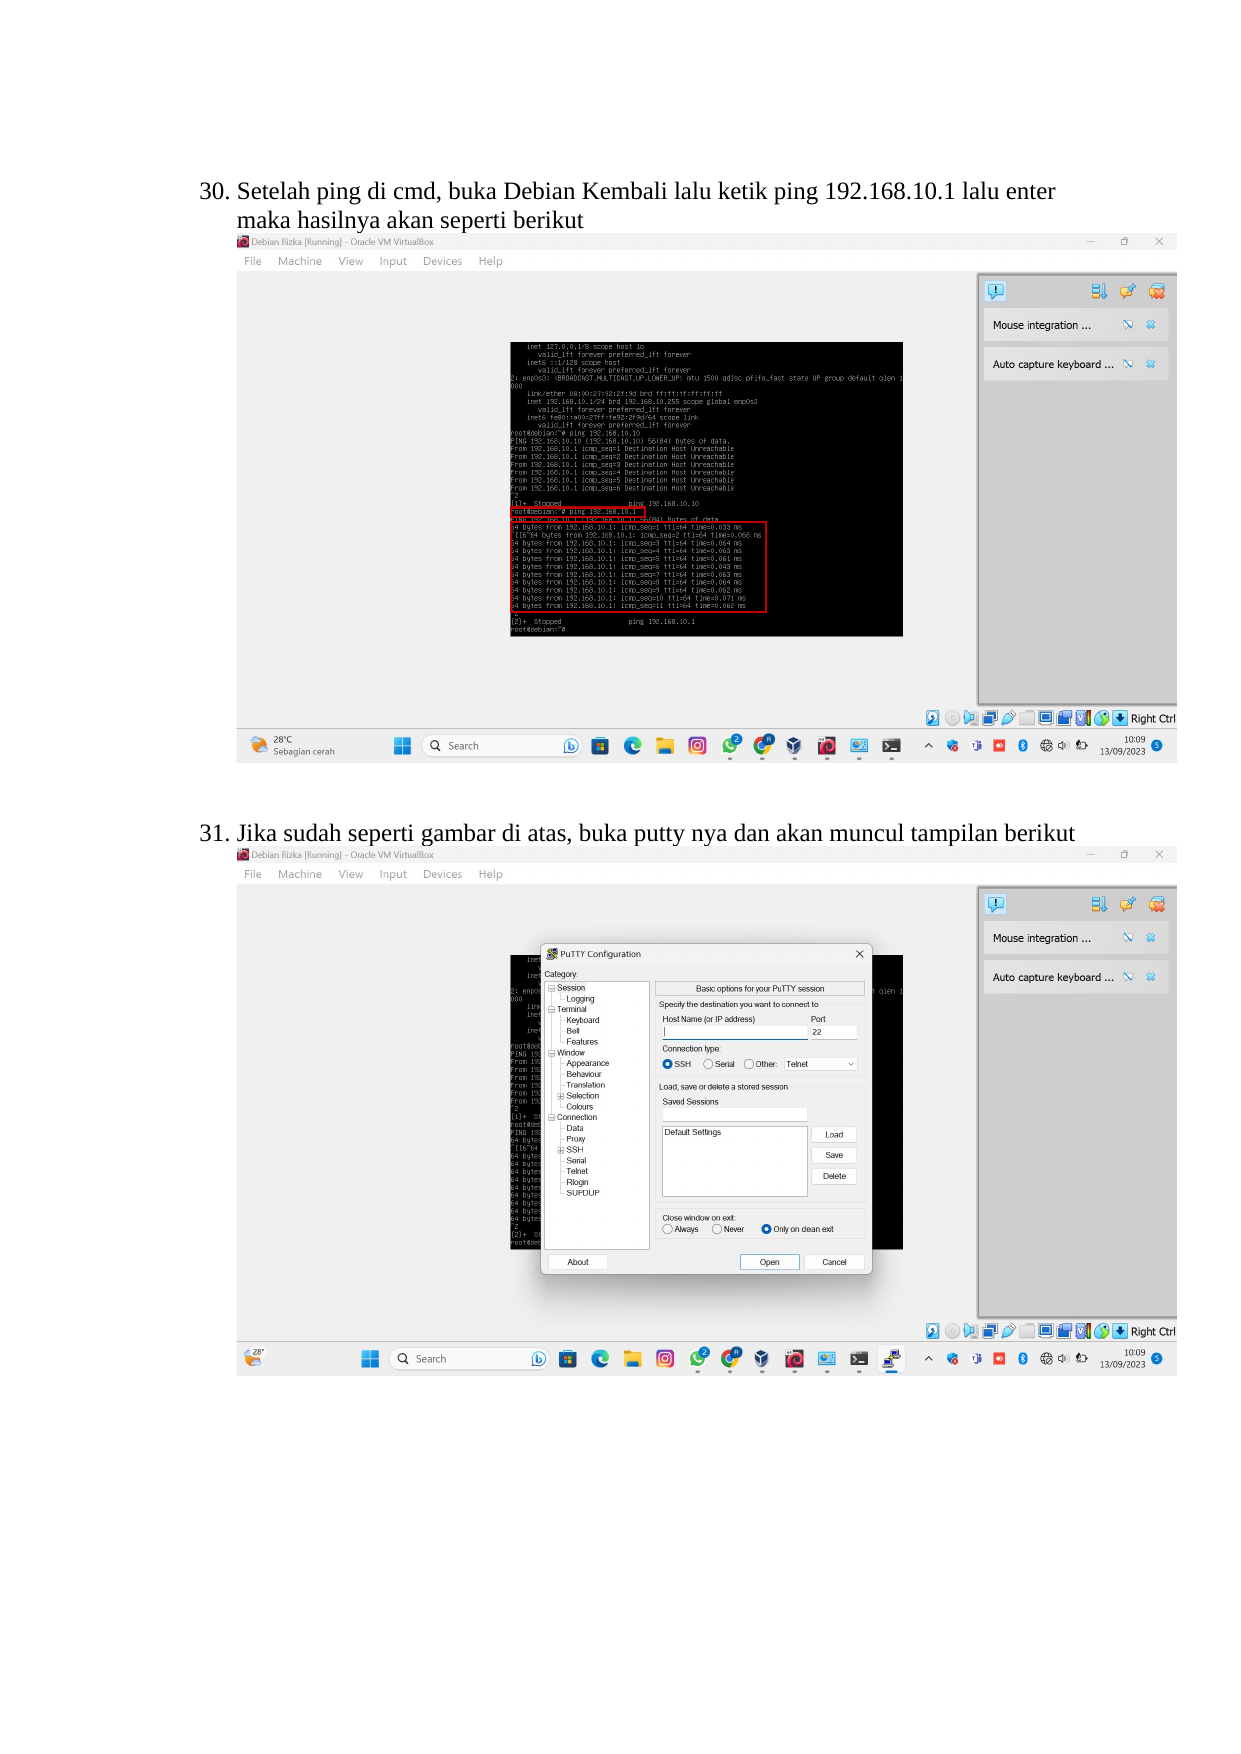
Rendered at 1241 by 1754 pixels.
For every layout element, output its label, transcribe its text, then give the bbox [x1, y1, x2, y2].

picture [236, 233, 1177, 763]
picture [236, 846, 1177, 1376]
